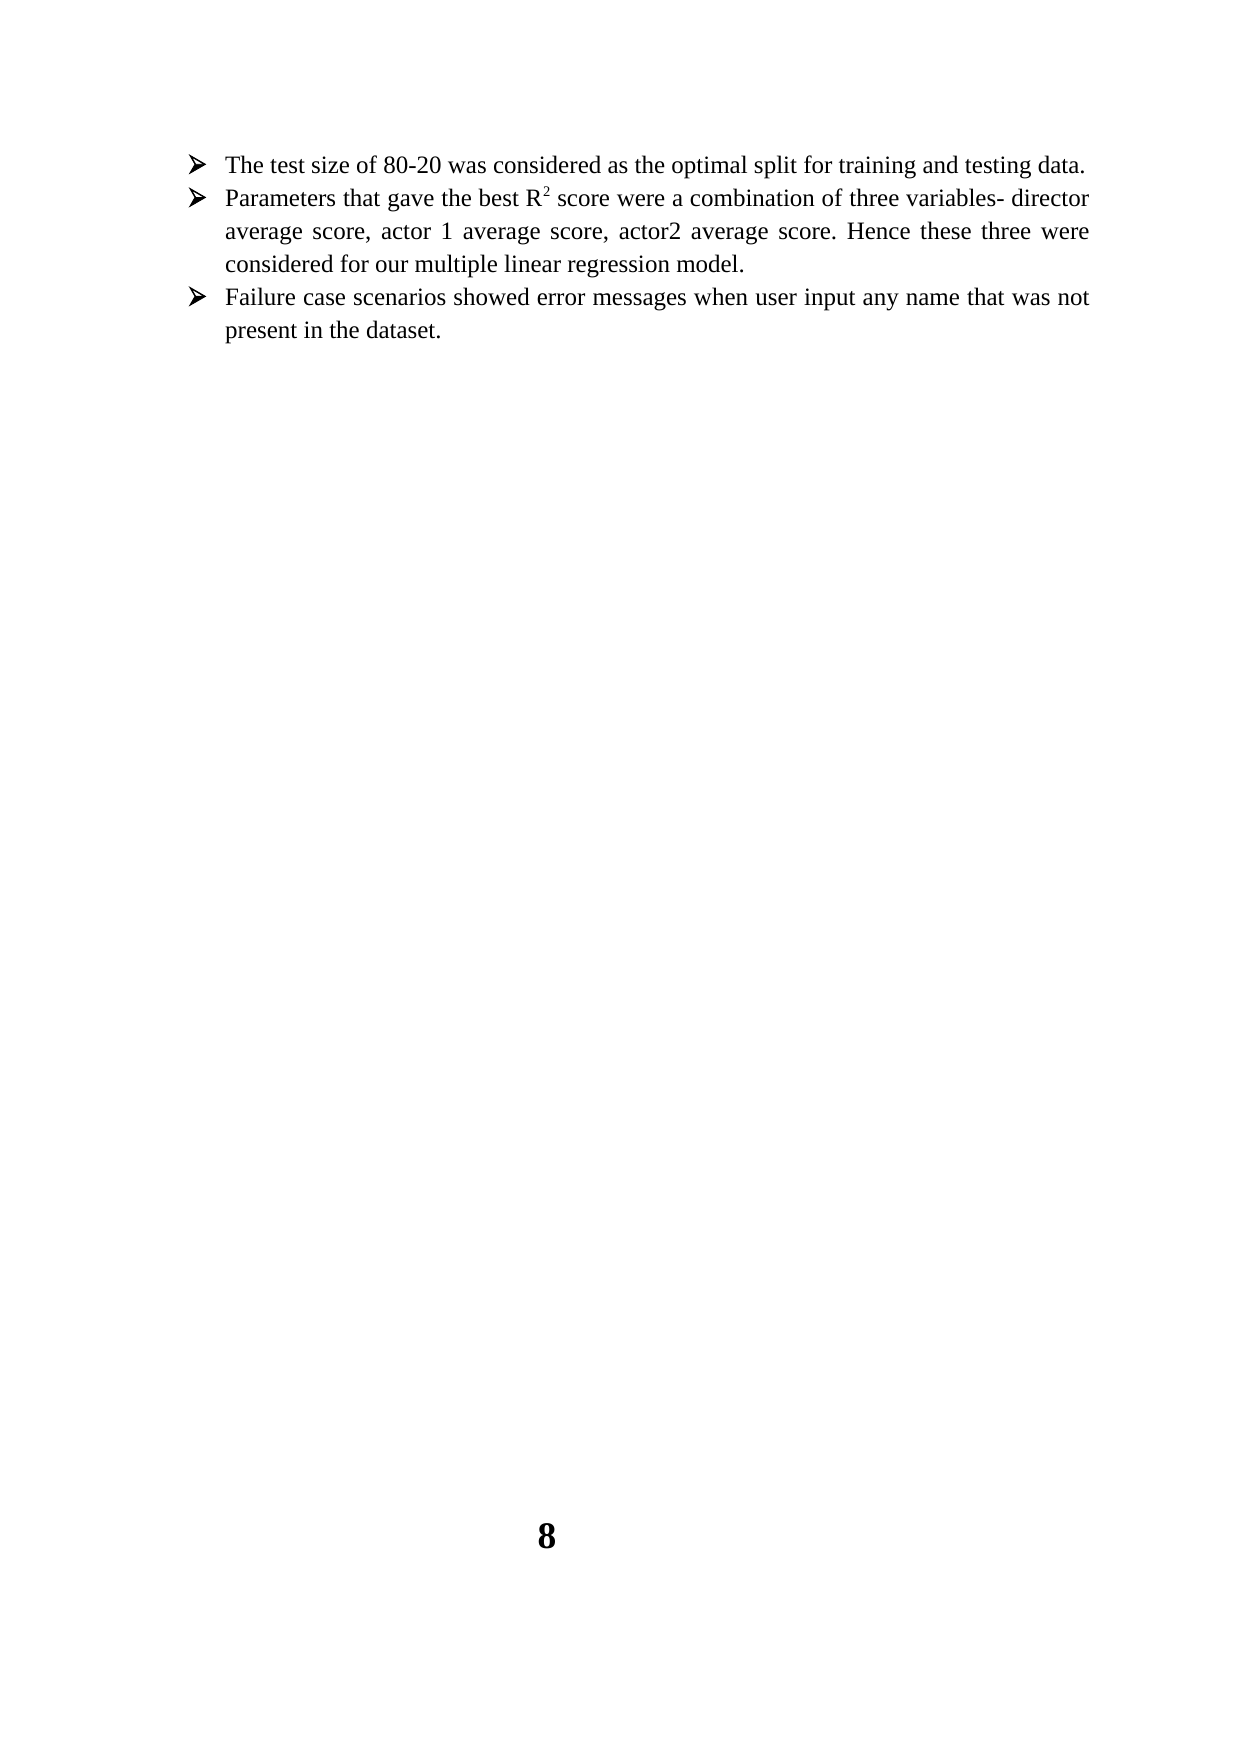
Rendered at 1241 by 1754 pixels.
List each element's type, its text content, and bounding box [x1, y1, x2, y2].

list The test size of 80-20 was considered as the optimal split for training and testing data. [187, 150, 1090, 179]
text 8 [150, 1514, 1090, 1557]
list Failure case scenarios showed error messages when user input any name that was not present in the dataset. [187, 282, 1090, 344]
list Parameters that gave the best R2 score were a combination of three variables- director average score, actor 1 average score, actor2 average score. Hence these three were considered for our multiple linear regression model. [187, 183, 1090, 278]
